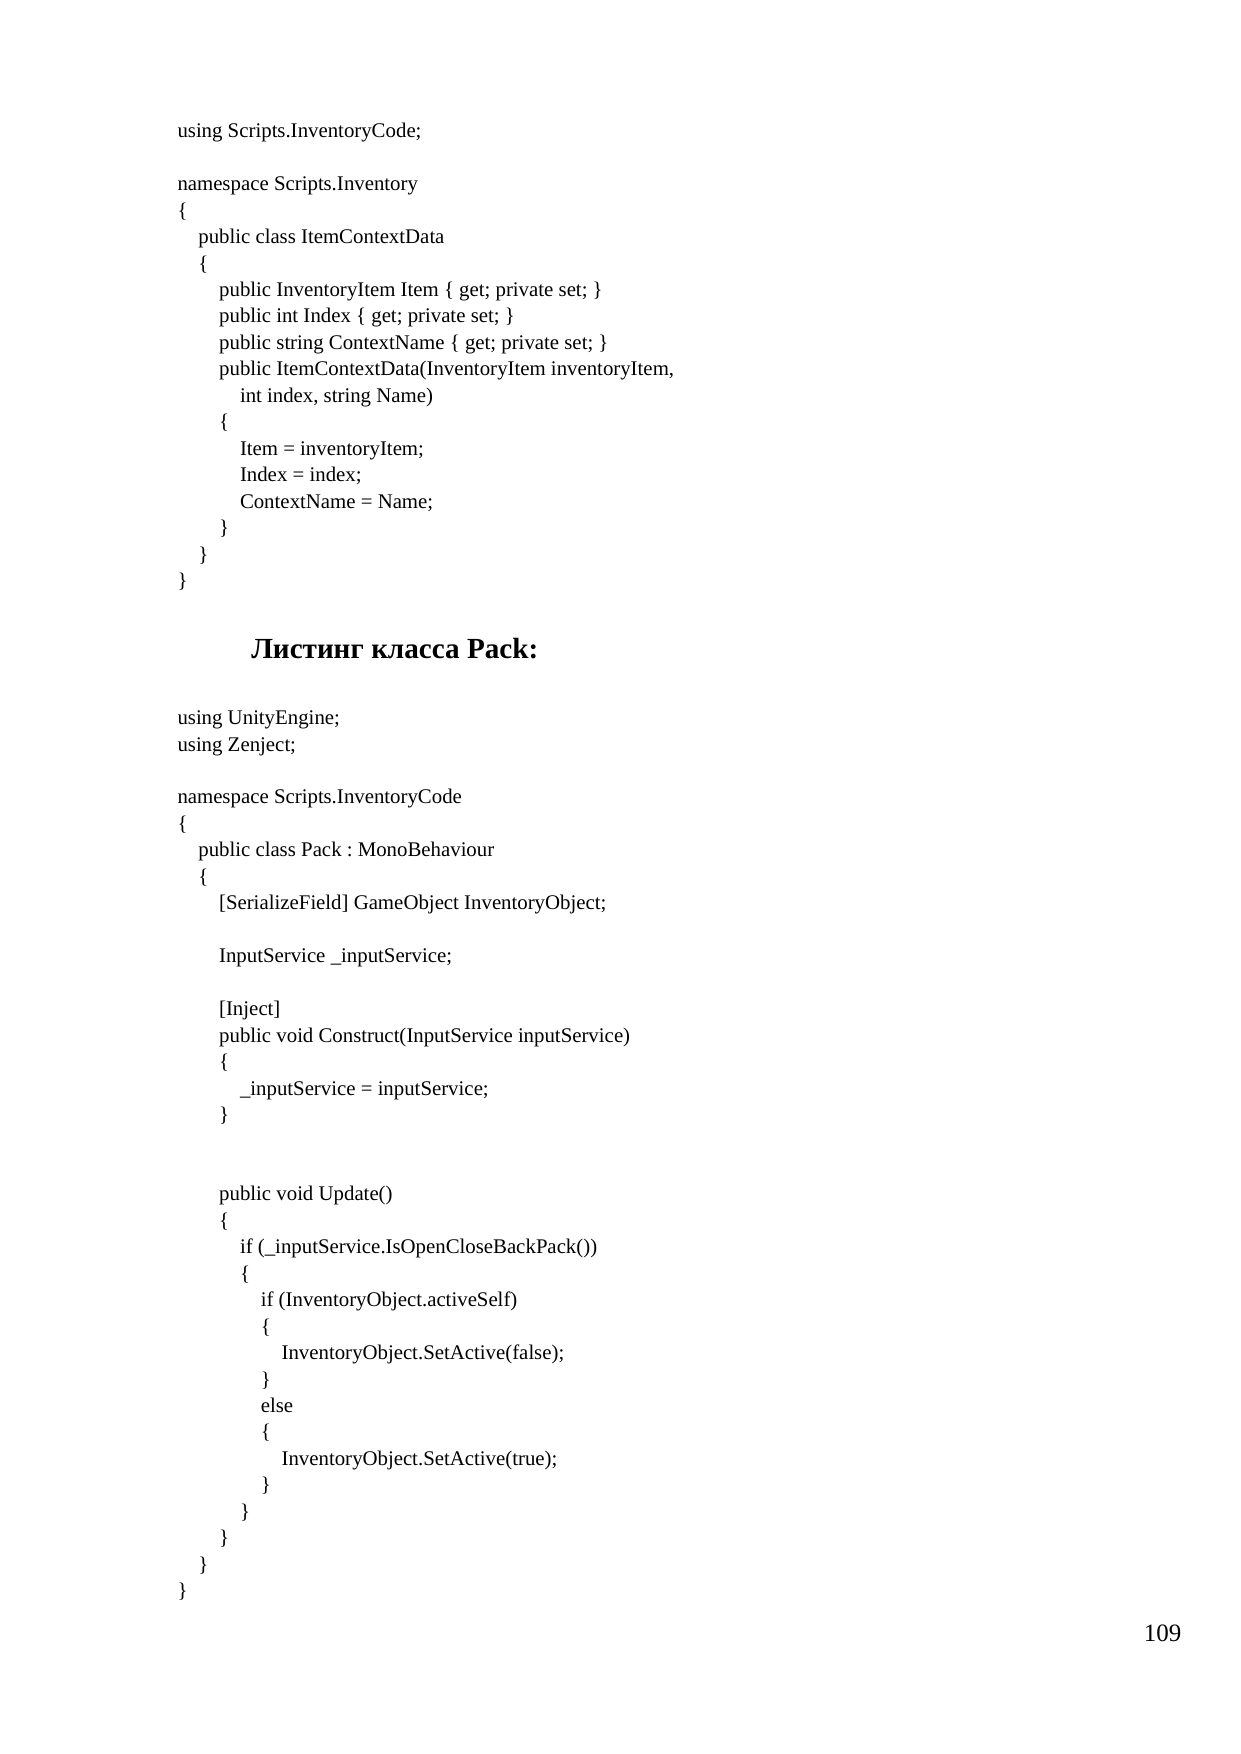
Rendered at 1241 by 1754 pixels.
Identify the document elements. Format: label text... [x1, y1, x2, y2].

text _inputService = inputService; [177, 1075, 1181, 1099]
text InputService _inputService; [177, 943, 1181, 967]
text public void Construct(InputService inputService) [177, 1022, 1181, 1047]
text if (_inputService.IsOpenCloseBackPack()) [177, 1234, 1181, 1258]
text namespace Scripts.Inventory [177, 171, 1181, 195]
text namespace Scripts.InventoryCode [177, 784, 1181, 808]
text InventoryObject.SetActive(false); [177, 1340, 1181, 1364]
text using UnityEngine; [177, 705, 1181, 729]
text { [177, 1313, 1181, 1338]
text } [177, 541, 1181, 566]
text ContextName = Name; [177, 488, 1181, 513]
text public class Pack : MonoBehaviour [177, 837, 1181, 861]
text } [177, 1578, 1181, 1602]
text } [177, 1366, 1181, 1391]
text { [177, 811, 1181, 835]
text public void Update() [177, 1181, 1181, 1205]
text int index, string Name) [177, 383, 1181, 407]
text Item = inventoryItem; [177, 436, 1181, 460]
text [Inject] [177, 996, 1181, 1020]
text if (InventoryObject.activeSelf) [177, 1287, 1181, 1311]
text { [177, 1419, 1181, 1443]
text public InventoryItem Item { get; private set; } [177, 277, 1181, 301]
text } [177, 515, 1181, 539]
text Index = index; [177, 462, 1181, 486]
text } [177, 1472, 1181, 1496]
text [SerializeField] GameObject InventoryObject; [177, 890, 1181, 914]
text } [177, 1102, 1181, 1126]
text public class ItemContextData [177, 224, 1181, 248]
text using Scripts.InventoryCode; [177, 118, 1181, 142]
text public int Index { get; private set; } [177, 303, 1181, 327]
text public ItemContextData(InventoryItem inventoryItem, [177, 356, 1181, 380]
text { [177, 409, 1181, 433]
text Листинг класса Pack: [177, 631, 1181, 665]
text InventoryObject.SetActive(true); [177, 1446, 1181, 1470]
text public string ContextName { get; private set; } [177, 330, 1181, 354]
text } [177, 1525, 1181, 1549]
text { [177, 250, 1181, 274]
text { [177, 1049, 1181, 1073]
text { [177, 864, 1181, 888]
text using Zenject; [177, 731, 1181, 756]
text } [177, 568, 1181, 592]
text { [177, 1261, 1181, 1285]
text else [177, 1393, 1181, 1417]
text } [177, 1552, 1181, 1576]
text { [177, 197, 1181, 222]
text { [177, 1208, 1181, 1232]
text } [177, 1499, 1181, 1523]
